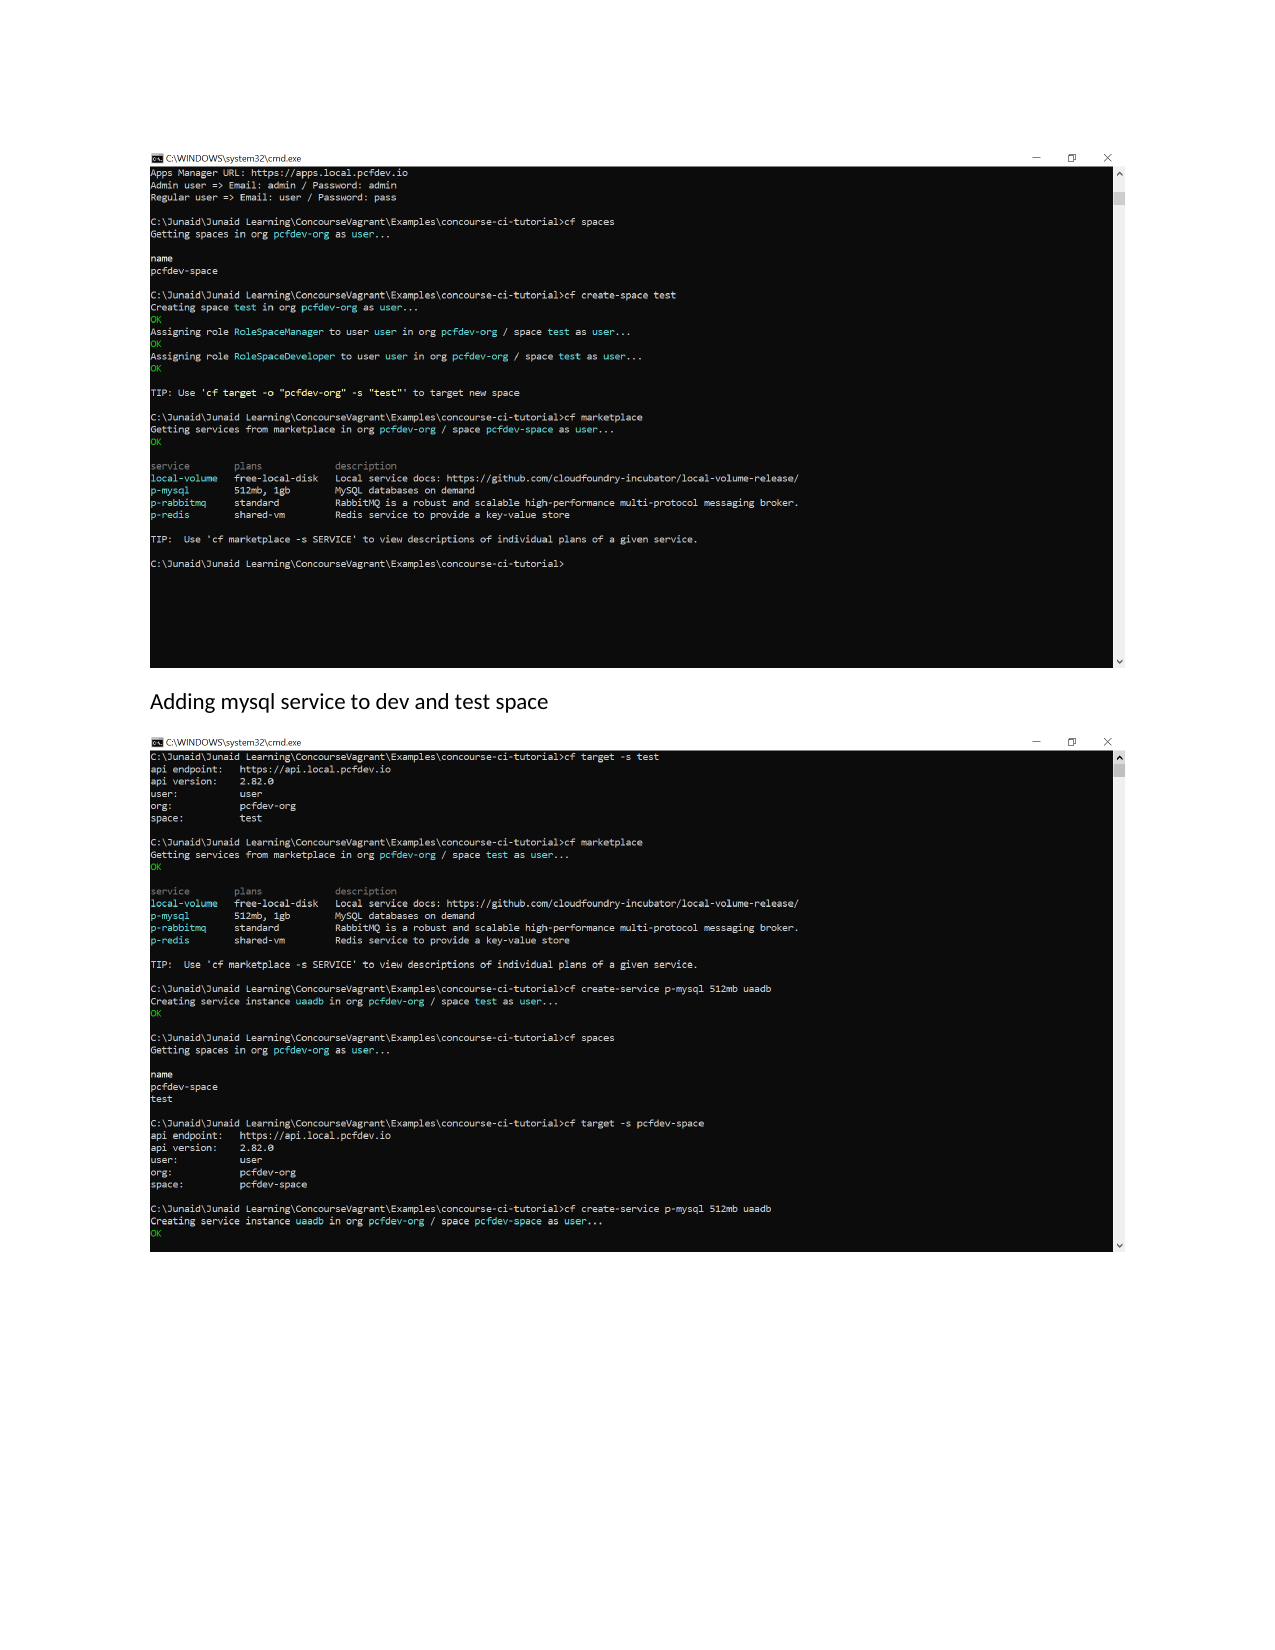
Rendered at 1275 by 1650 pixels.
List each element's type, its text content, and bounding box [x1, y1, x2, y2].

picture [150, 733, 1125, 1252]
text Adding mysql service to dev and test space [150, 687, 1125, 715]
picture [150, 150, 1125, 668]
